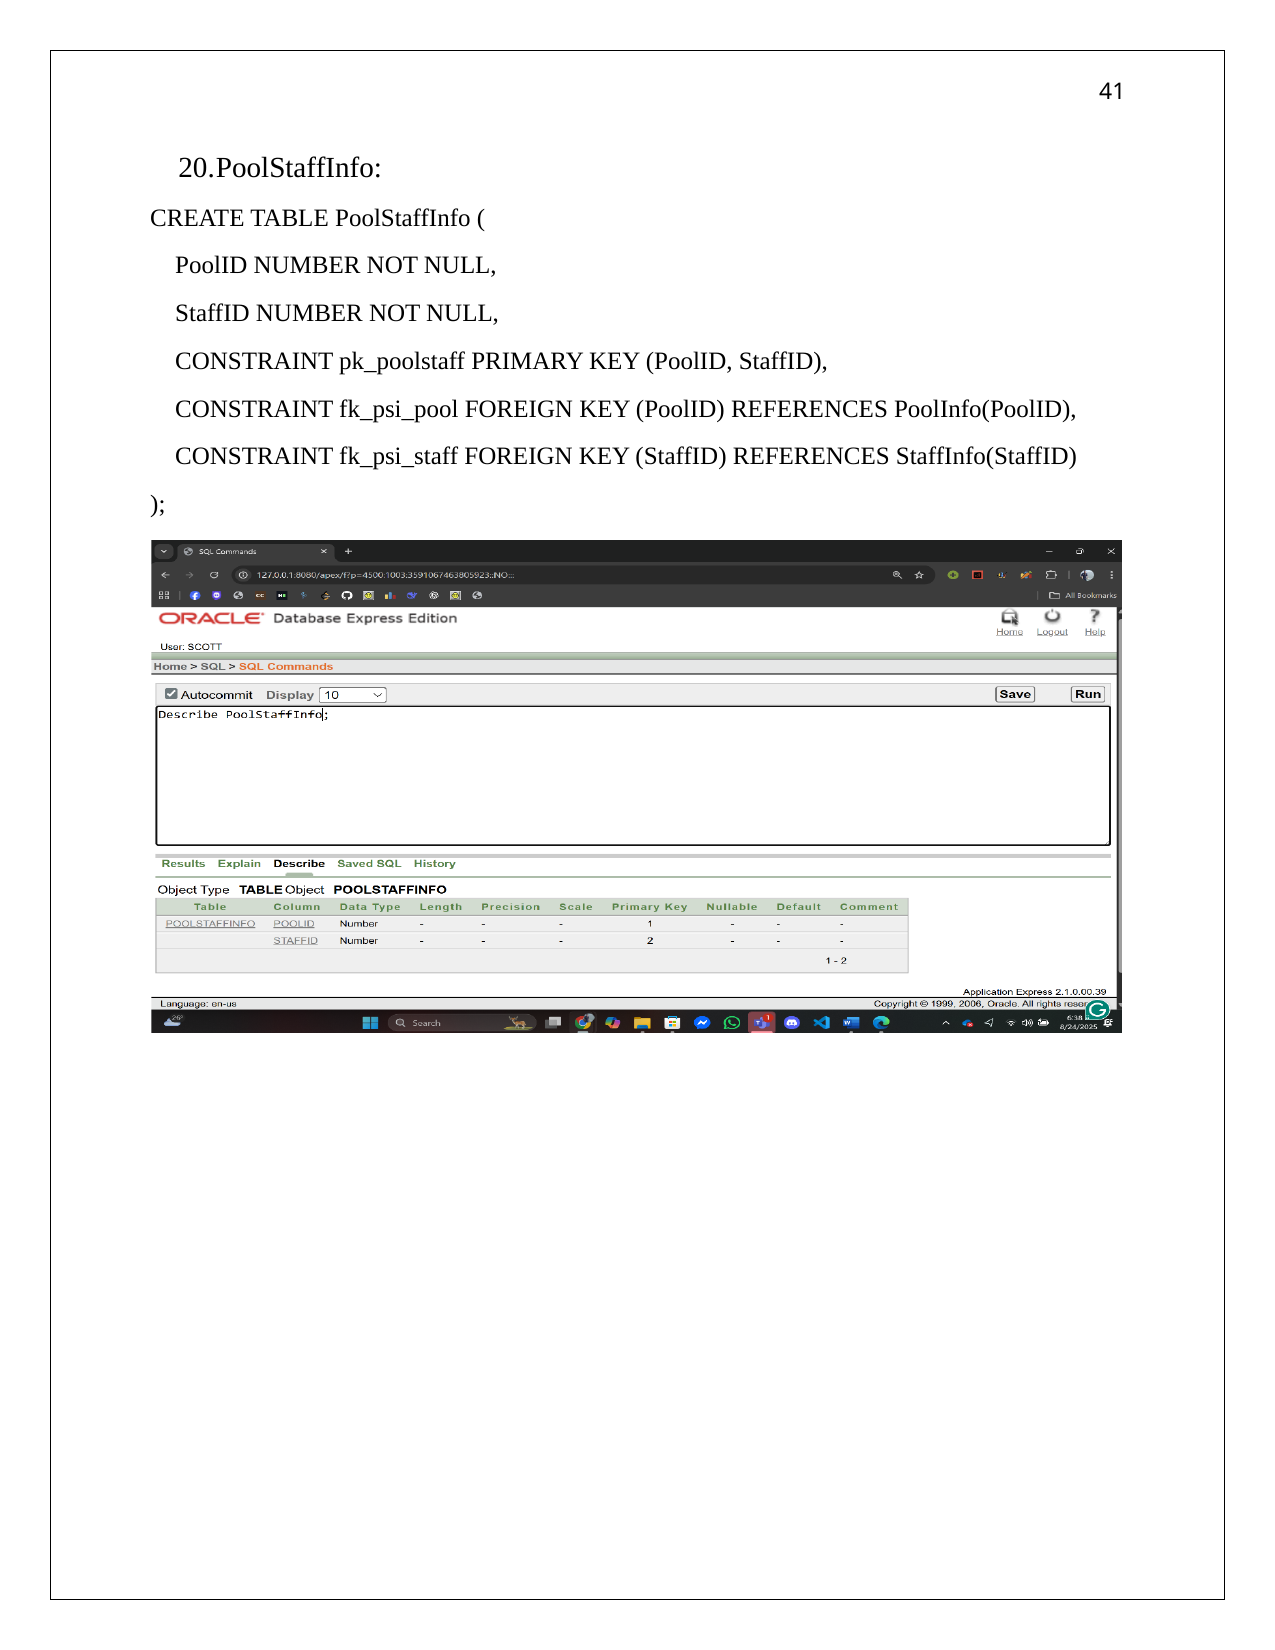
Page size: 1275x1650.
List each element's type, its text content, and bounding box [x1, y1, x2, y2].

picture [150, 540, 1122, 1032]
list PoolStaffInfo: [178, 150, 1125, 183]
text CONSTRAINT fk_psi_pool FOREIGN KEY (PoolID) REFERENCES PoolInfo(PoolID), [150, 394, 1125, 422]
text CONSTRAINT fk_psi_staff FOREIGN KEY (StaffID) REFERENCES StaffInfo(StaffID) [150, 441, 1125, 470]
text ); [150, 489, 1125, 518]
text CREATE TABLE PoolStaffInfo ( [150, 203, 1125, 232]
text CONSTRAINT pk_poolstaff PRIMARY KEY (PoolID, StaffID), [150, 346, 1125, 375]
text PoolID NUMBER NOT NULL, [150, 251, 1125, 279]
text StaffID NUMBER NOT NULL, [150, 298, 1125, 327]
